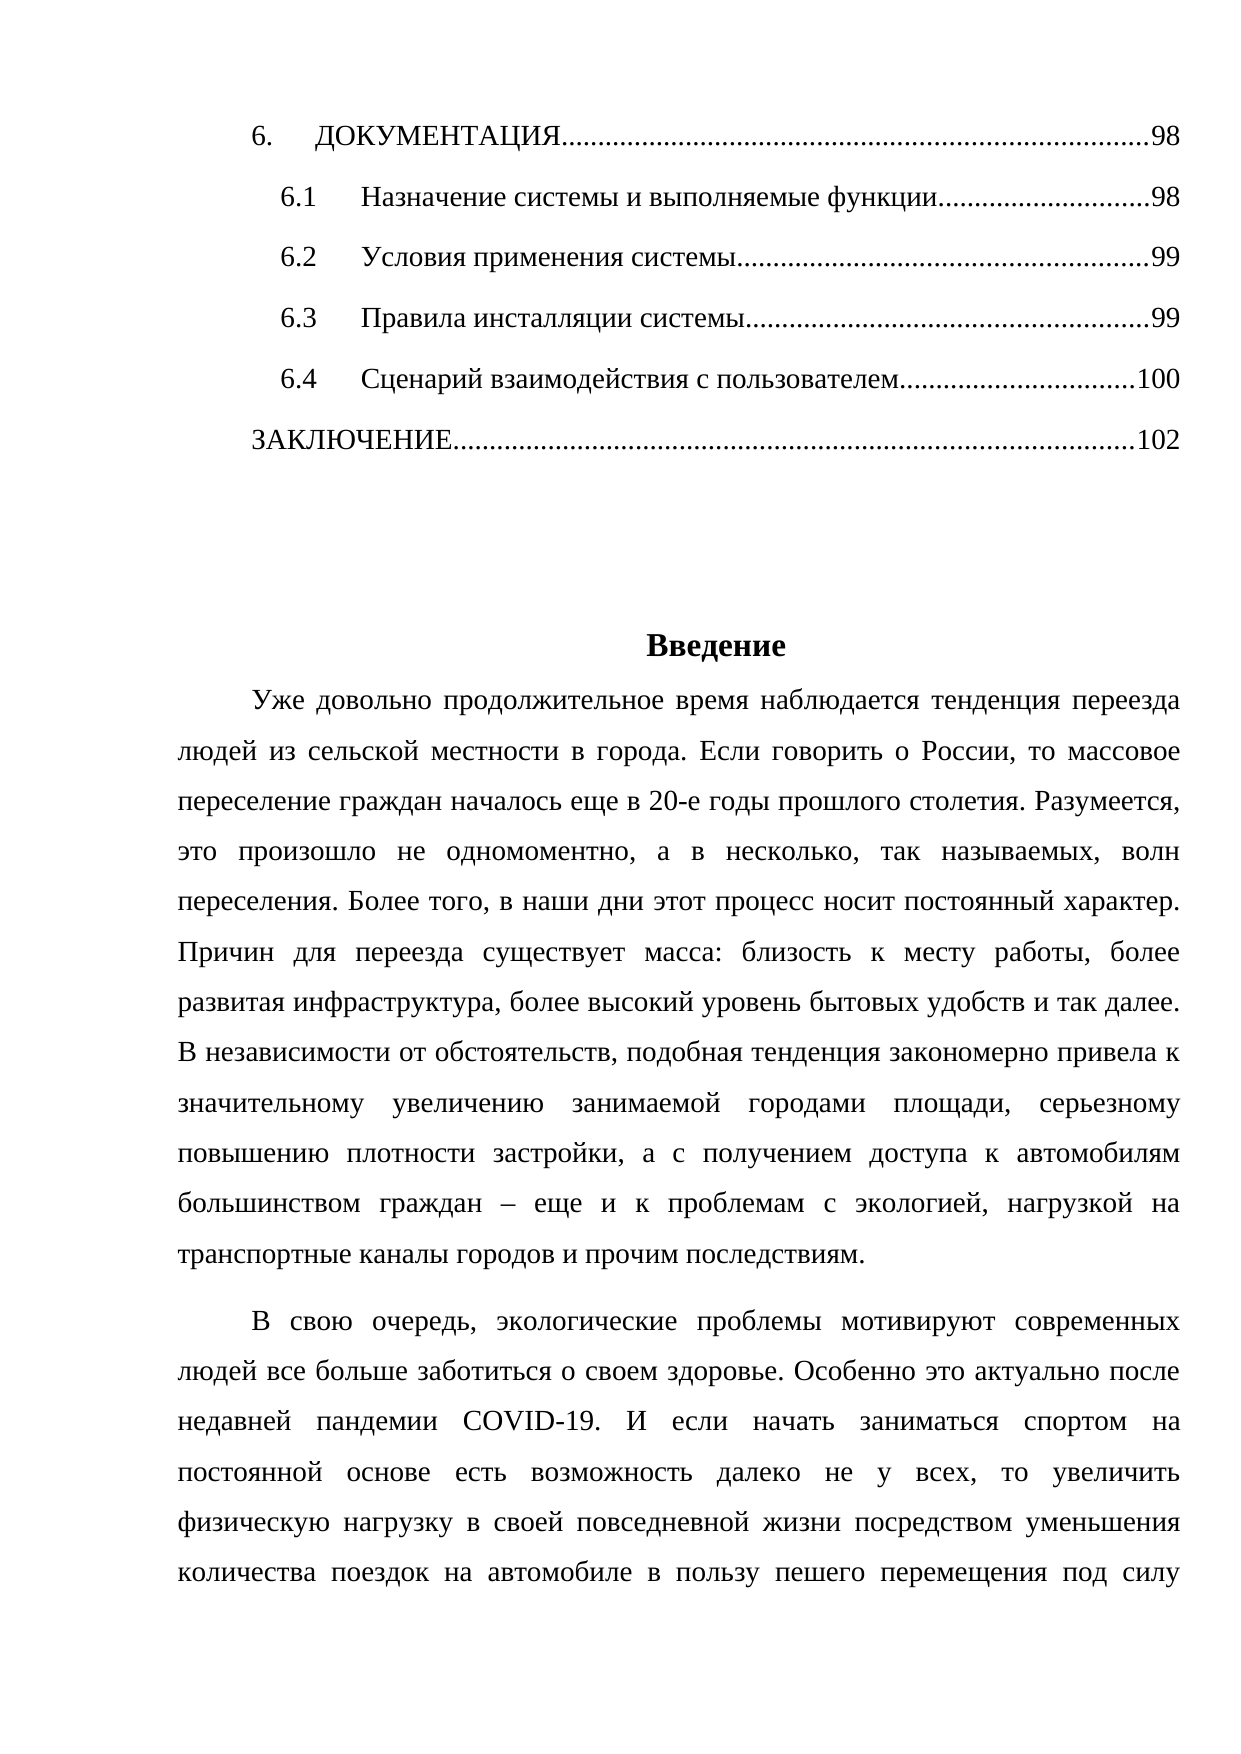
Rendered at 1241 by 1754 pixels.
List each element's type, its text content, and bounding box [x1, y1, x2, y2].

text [177, 1303, 1181, 1588]
subtitle Введение [177, 625, 1181, 663]
text Уже довольно продолжительное время наблюдается тенденция переезда людей из сельской местности в города. Если говорить о России, то массовое переселение граждан началось еще в 20-е годы прошлого столетия. Разумеется, это произошло не одномоментно, а в несколько, так называемых, волн переселения. Более того, в наши дни этот процесс носит постоянный характер. Причин для переезда существует масса: близость к месту работы, более развитая инфраструктура, более высокий уровень бытовых удобств и так далее. В независимости от обстоятельств, подобная тенденция закономерно привела к значительному увеличению занимаемой городами площади, серьезному повышению плотности застройки, а с получением доступа к автомобилям большинством граждан – еще и к проблемам с экологией, нагрузкой на транспортные каналы городов и прочим последствиям. [177, 682, 1181, 1269]
